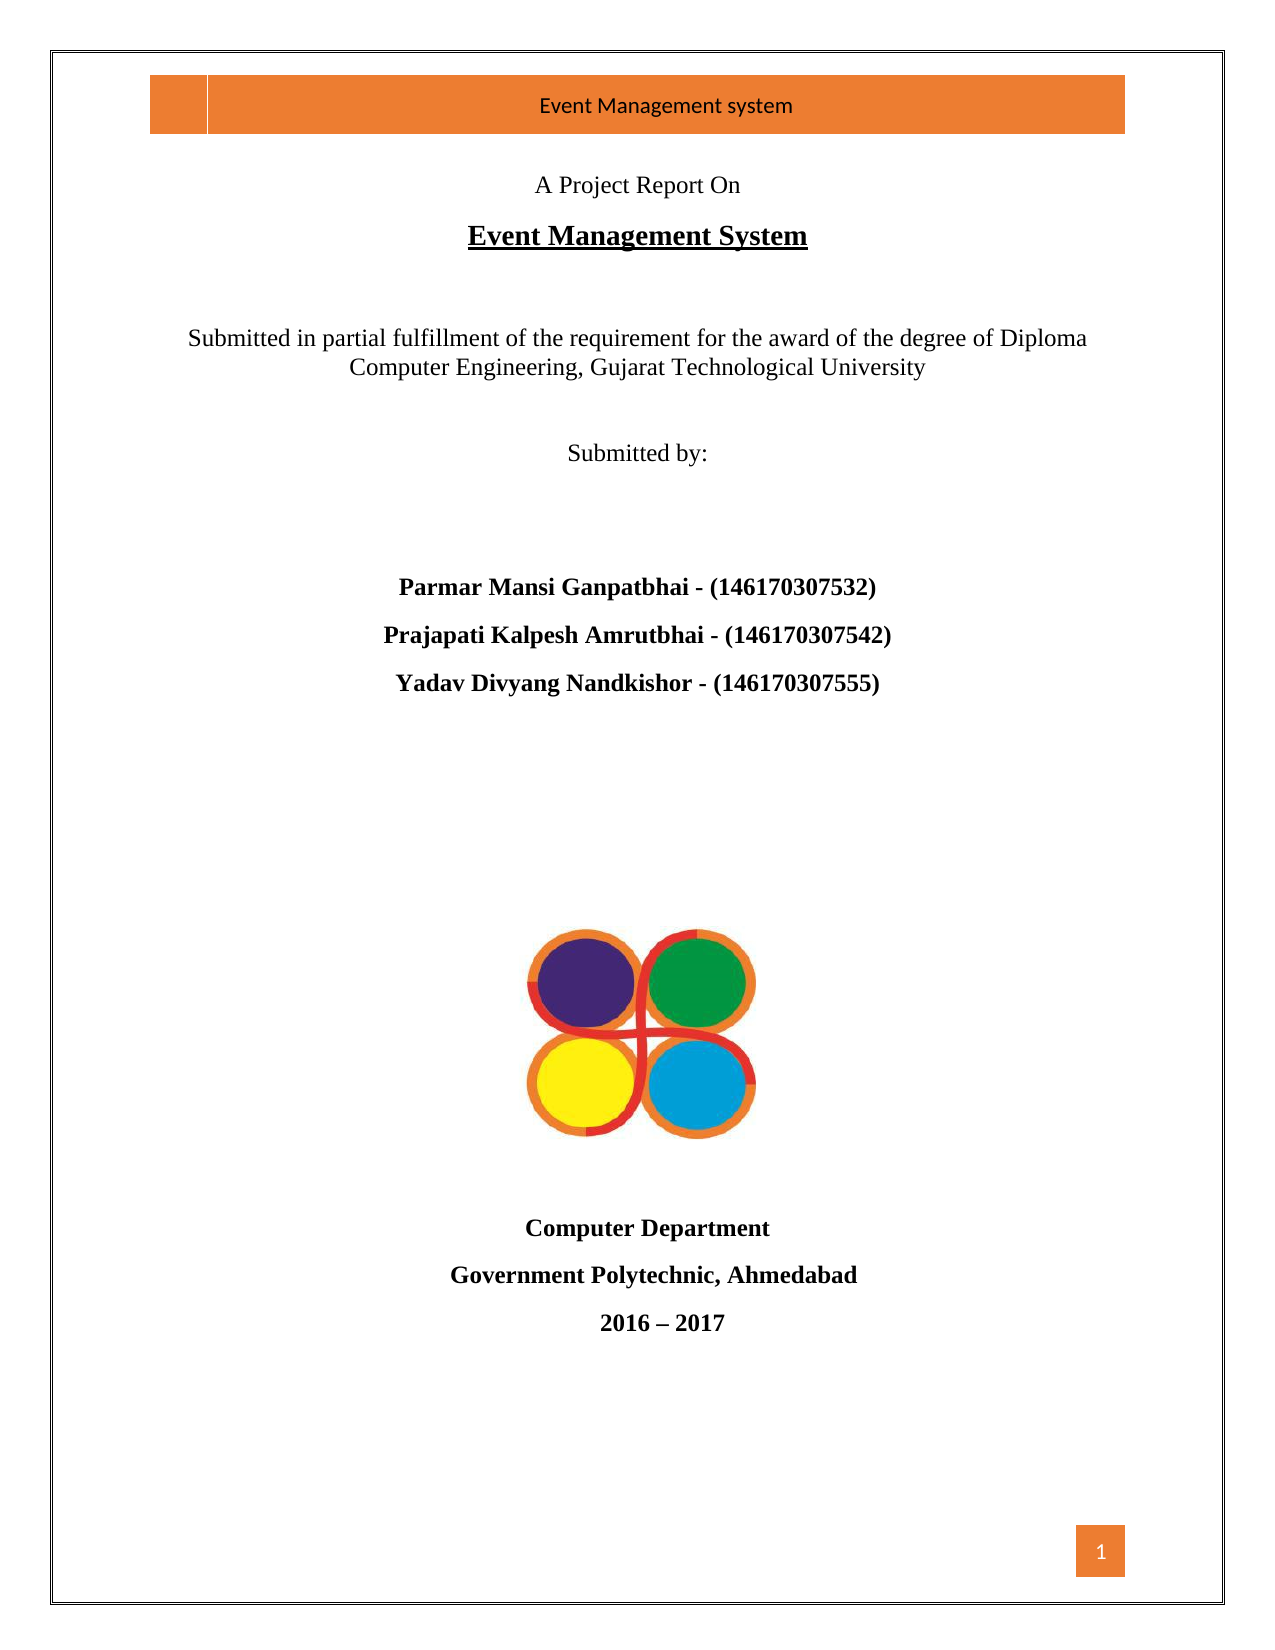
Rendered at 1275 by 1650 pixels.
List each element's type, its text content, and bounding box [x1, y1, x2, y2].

text 2016 – 2017 [525, 1308, 1125, 1337]
text Computer Department [450, 1213, 1125, 1242]
text Event Management System [150, 218, 1125, 251]
text Submitted in partial fulfillment of the requirement for the award of the degree of Diploma Computer Engineering, Gujarat Technological University [150, 323, 1125, 381]
text A Project Report On [150, 170, 1125, 199]
picture [518, 926, 757, 1142]
text Submitted by: [150, 438, 1125, 467]
text Yadav Divyang Nandkishor - (146170307555) [150, 668, 1125, 696]
text Parmar Mansi Ganpatbhai - (146170307532) [150, 572, 1125, 601]
text Government Polytechnic, Ahmedabad [375, 1261, 1125, 1289]
text Prajapati Kalpesh Amrutbhai - (146170307542) [150, 620, 1125, 649]
